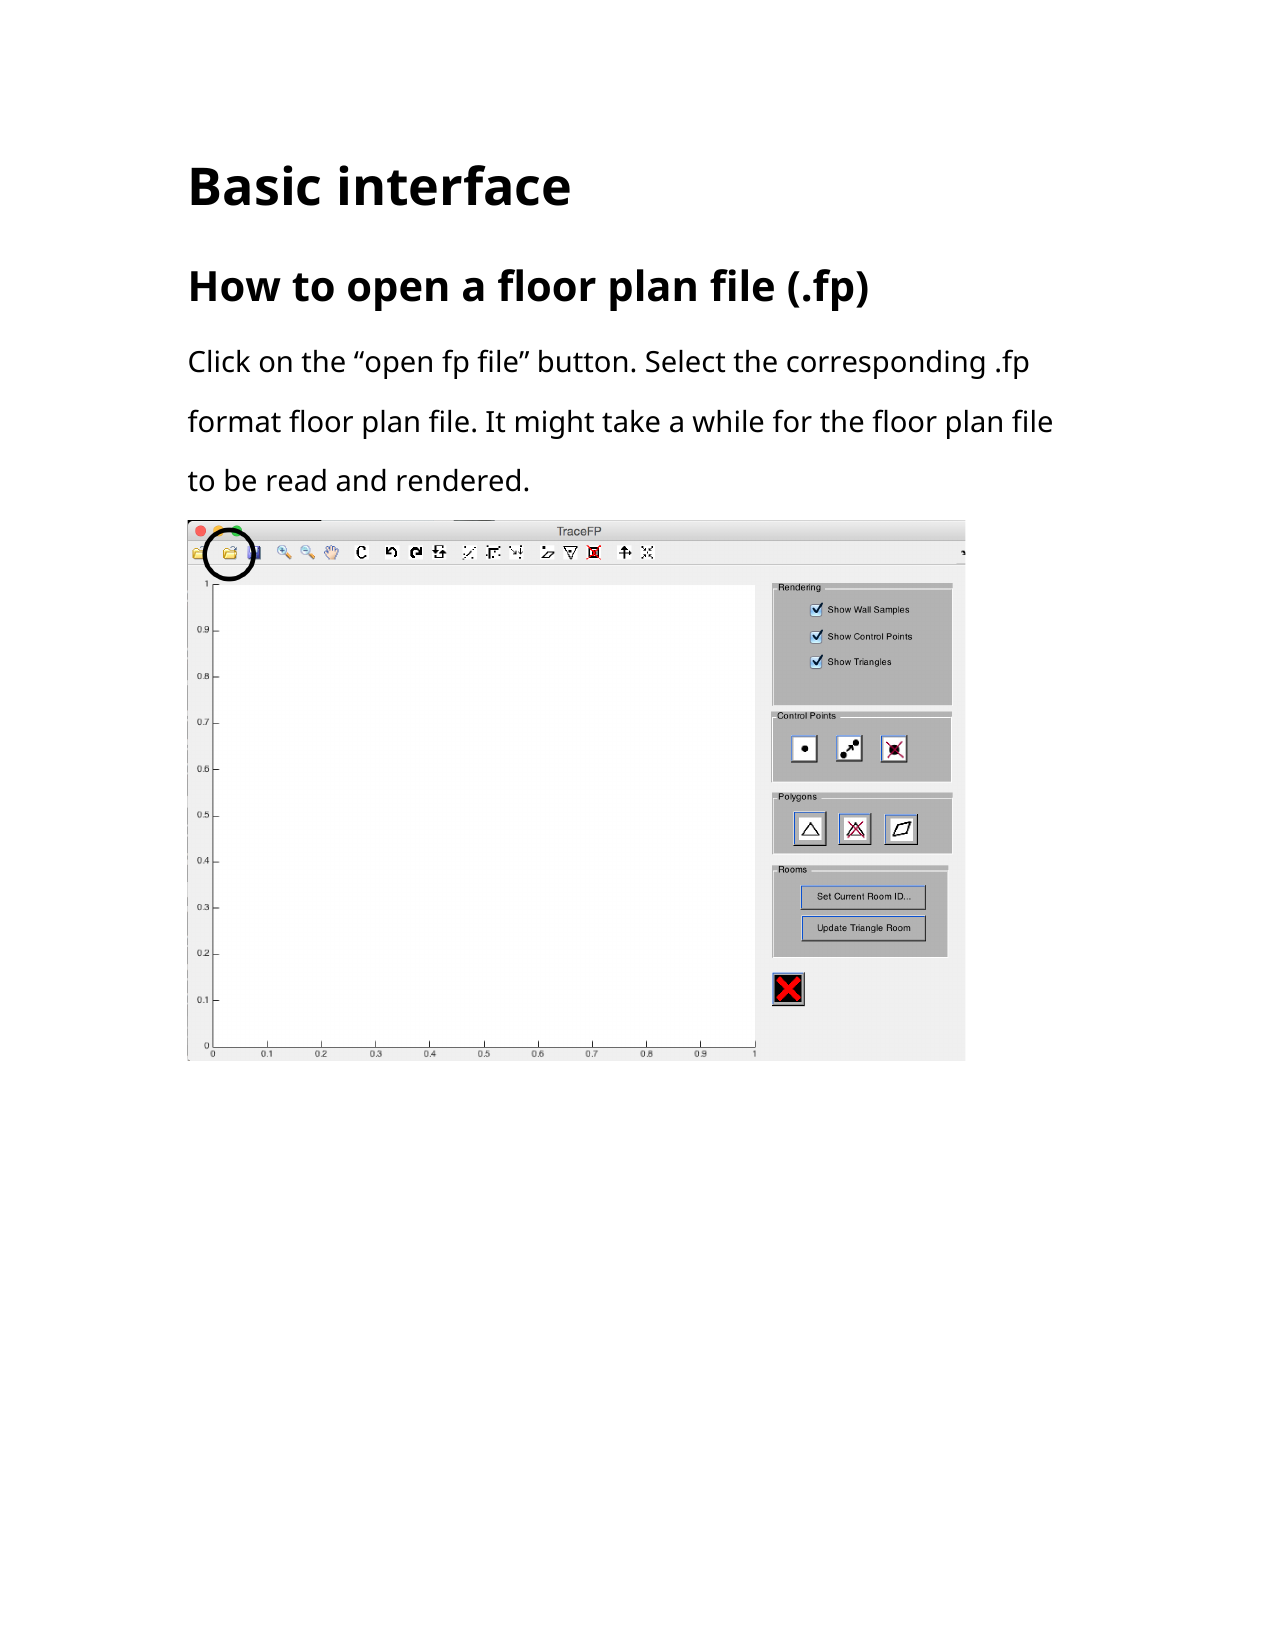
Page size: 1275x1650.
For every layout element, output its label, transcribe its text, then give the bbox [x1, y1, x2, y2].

text Click on the “open fp file” button. Select the corresponding .fp format floor plan file. It might take a while for the floor plan file to be read and rendered. [187, 341, 1087, 500]
text Basic interface [187, 150, 1087, 221]
picture [187, 520, 966, 1061]
text How to open a floor plan file (.fp) [187, 256, 1087, 313]
